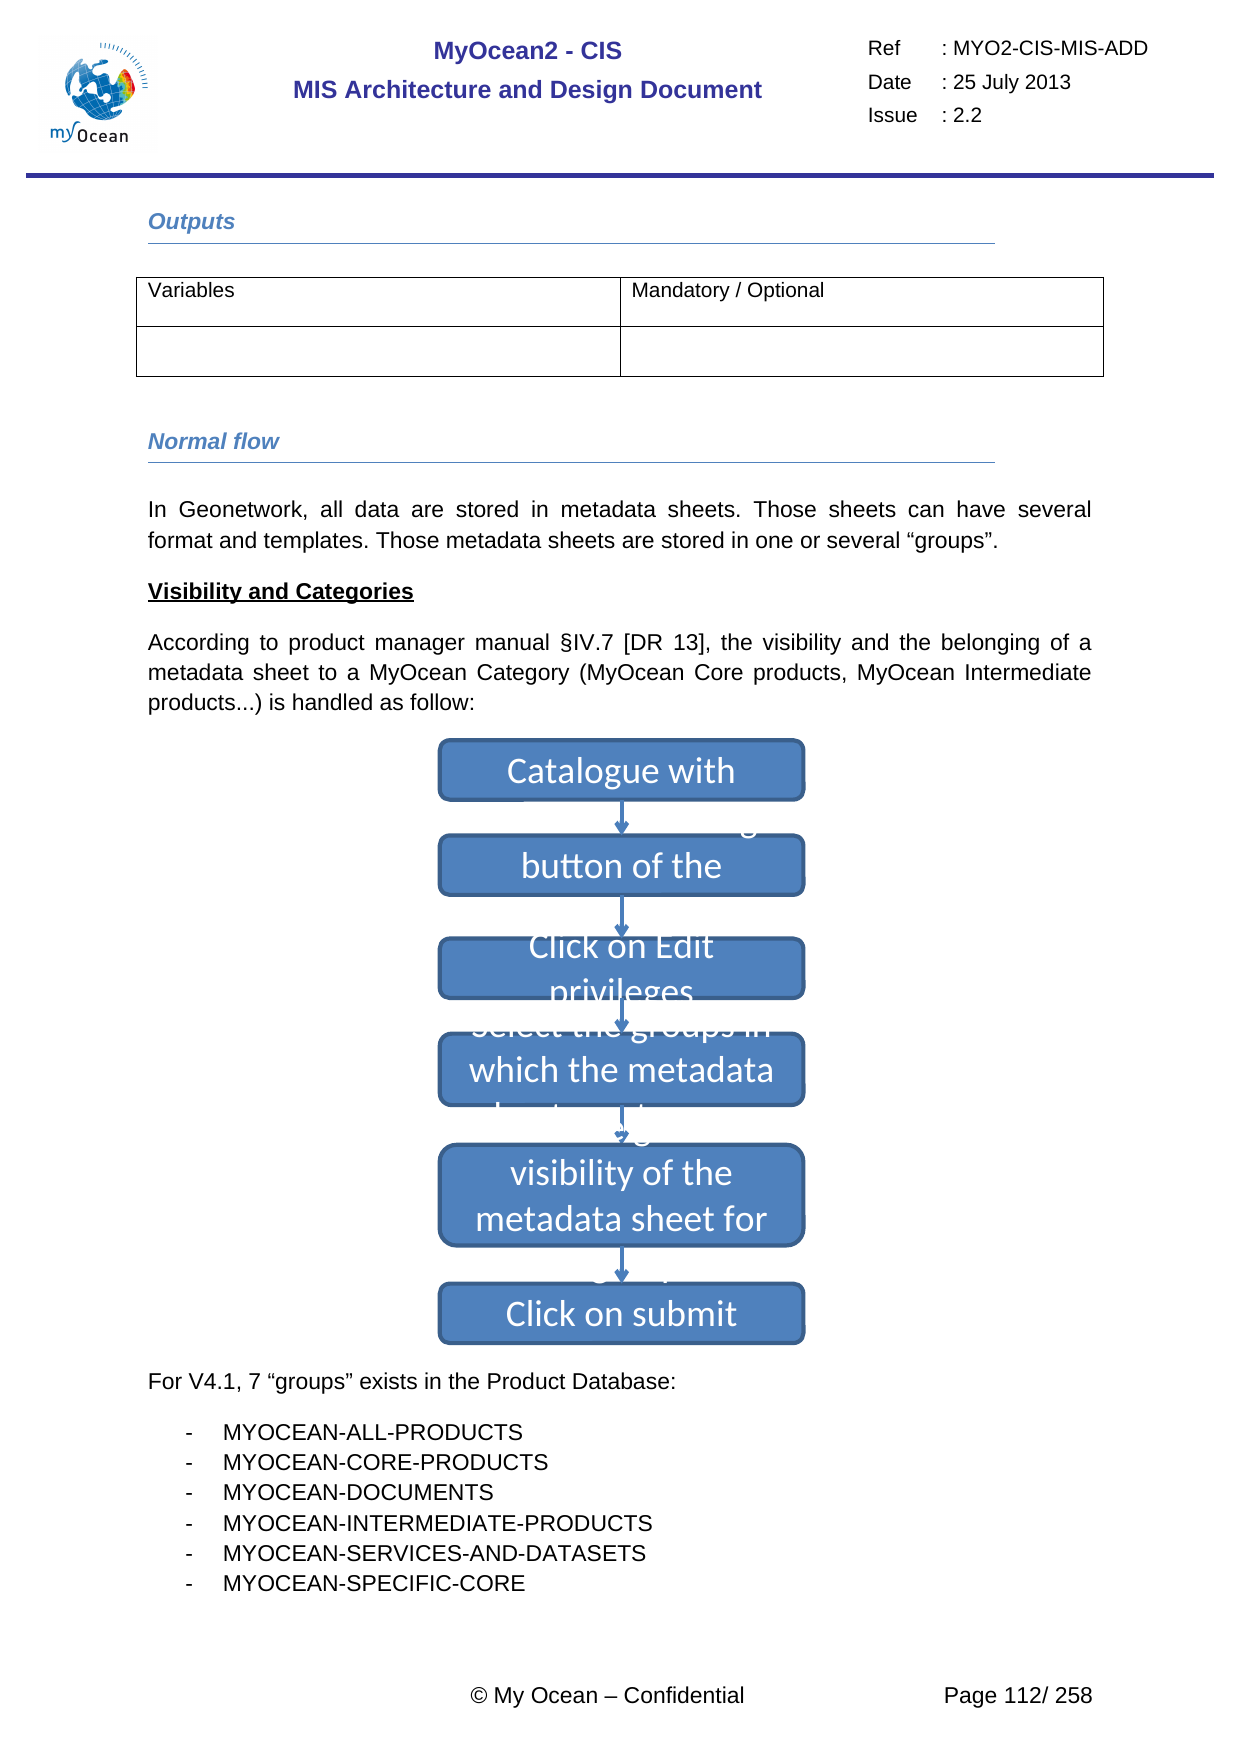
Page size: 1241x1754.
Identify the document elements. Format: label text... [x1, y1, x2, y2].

list MYOCEAN-SPECIFIC-CORE [185, 1570, 1092, 1596]
list MYOCEAN-DOCUMENTS [185, 1479, 1092, 1506]
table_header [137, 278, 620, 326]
list MYOCEAN-INTERMEDIATE-PRODUCTS [185, 1509, 1092, 1536]
text Outputs [148, 208, 995, 243]
list MYOCEAN-SERVICES-AND-DATASETS [185, 1540, 1092, 1566]
picture [37, 35, 158, 153]
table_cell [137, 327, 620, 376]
text Visibility and Categories [148, 578, 1092, 604]
text Normal flow [148, 428, 995, 462]
text For V4.1, 7 “groups” exists in the Product Database: [148, 1368, 1092, 1394]
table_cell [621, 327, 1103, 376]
list MYOCEAN-ALL-PRODUCTS [185, 1419, 1092, 1445]
text According to product manager manual §IV.7 [DR 13], the visibility and the belonging of a metadata sheet to a MyOcean Category (MyOcean Core products, MyOcean Intermediate products...) is handled as follow: [148, 629, 1092, 716]
text In Geonetwork, all data are stored in metadata sheets. Those sheets can have several format and templates. Those metadata sheets are stored in one or several “groups”. [148, 496, 1092, 553]
list MYOCEAN-CORE-PRODUCTS [185, 1449, 1092, 1475]
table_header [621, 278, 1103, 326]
